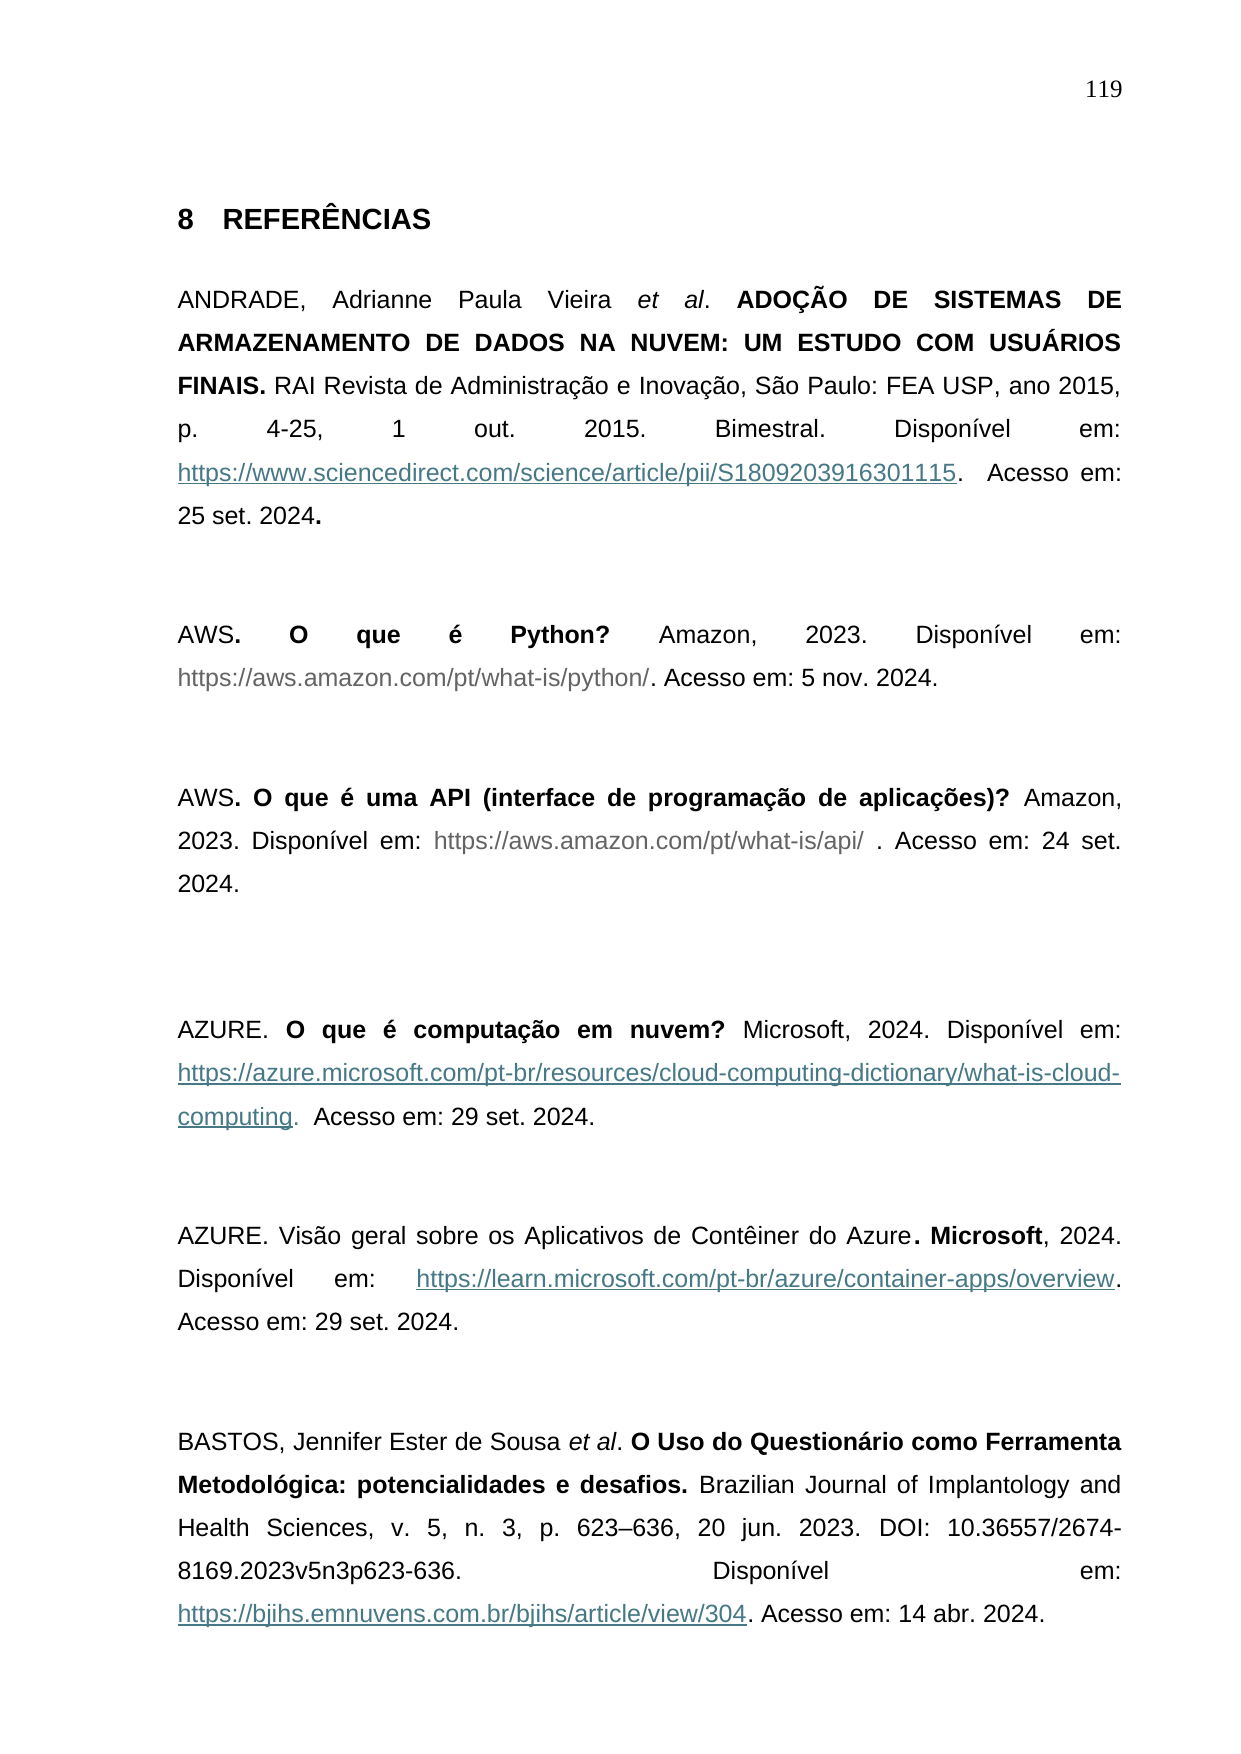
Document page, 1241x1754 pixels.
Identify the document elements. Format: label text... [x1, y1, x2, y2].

text AZURE. Visão geral sobre os Aplicativos de Contêiner do Azure. Microsoft, 2024. Disponível em: https://learn.microsoft.com/pt-br/azure/container-apps/overview. Acesso em: 29 set. 2024. [177, 1221, 1122, 1336]
text AZURE. O que é computação em nuvem? Microsoft, 2024. Disponível em: https://azure.microsoft.com/pt-br/resources/cloud-computing-dictionary/what-is-cloud-computing. Acesso em: 29 set. 2024. [177, 1015, 1122, 1130]
text BASTOS, Jennifer Ester de Sousa et al. O Uso do Questionário como Ferramenta Metodológica: potencialidades e desafios. Brazilian Journal of Implantology and Health Sciences, v. 5, n. 3, p. 623–636, 20 jun. 2023. DOI: 10.36557/2674-8169.2023v5n3p623-636. Disponível em: https://bjihs.emnuvens.com.br/bjihs/article/view/304. Acesso em: 14 abr. 2024. [177, 1427, 1122, 1628]
text AWS. O que é Python? Amazon, 2023. Disponível em: https://aws.amazon.com/pt/what-is/python/. Acesso em: 5 nov. 2024. [177, 620, 1122, 692]
subtitle REFERÊNCIAS [177, 202, 1122, 236]
text ANDRADE, Adrianne Paula Vieira et al. ADOÇÃO DE SISTEMAS DE ARMAZENAMENTO DE DADOS NA NUVEM: UM ESTUDO COM USUÁRIOS FINAIS. RAI Revista de Administração e Inovação, São Paulo: FEA USP, ano 2015, p. 4-25, 1 out. 2015. Bimestral. Disponível em: https://www.sciencedirect.com/science/article/pii/S1809203916301115. Acesso em: 25 set. 2024. [177, 285, 1122, 529]
text AWS. O que é uma API (interface de programação de aplicações)? Amazon, 2023. Disponível em: https://aws.amazon.com/pt/what-is/api/ . Acesso em: 24 set. 2024. [177, 783, 1122, 984]
